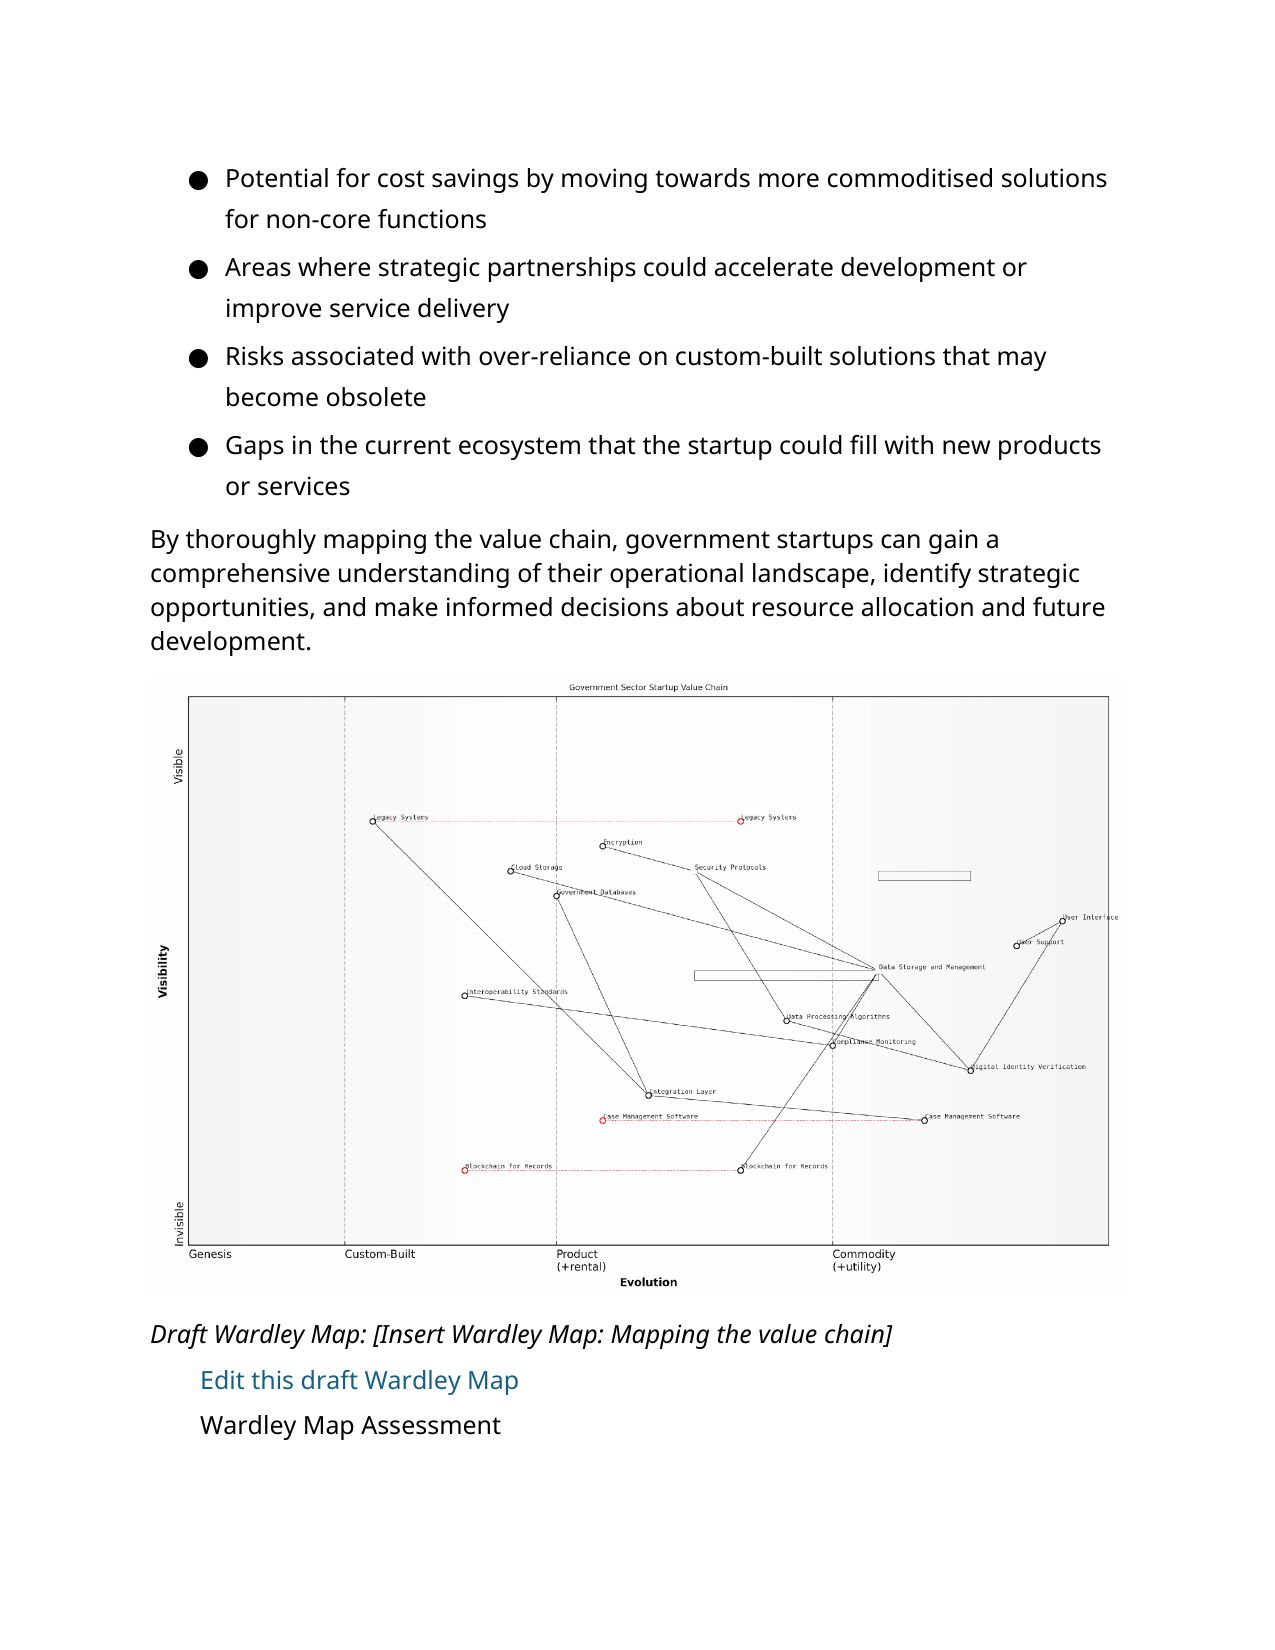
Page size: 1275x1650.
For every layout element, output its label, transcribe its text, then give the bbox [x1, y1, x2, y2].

text By thoroughly mapping the value chain, government startups can gain a comprehensive understanding of their operational landscape, identify strategic opportunities, and make informed decisions about resource allocation and future development. [150, 521, 1125, 657]
list Areas where strategic partnerships could accelerate development or improve service delivery [187, 239, 1125, 324]
text Edit this draft Wardley Map [200, 1363, 1075, 1397]
text Draft Wardley Map: [Insert Wardley Map: Mapping the value chain] [150, 1316, 1125, 1350]
text Wardley Map Assessment [200, 1407, 1075, 1441]
picture [150, 676, 1125, 1296]
list Risks associated with over-reliance on custom-built solutions that may become obsolete [187, 328, 1125, 413]
list Potential for cost savings by moving towards more commoditised solutions for non-core functions [187, 150, 1125, 235]
list Gaps in the current ecosystem that the startup could fill with new products or services [187, 417, 1125, 502]
